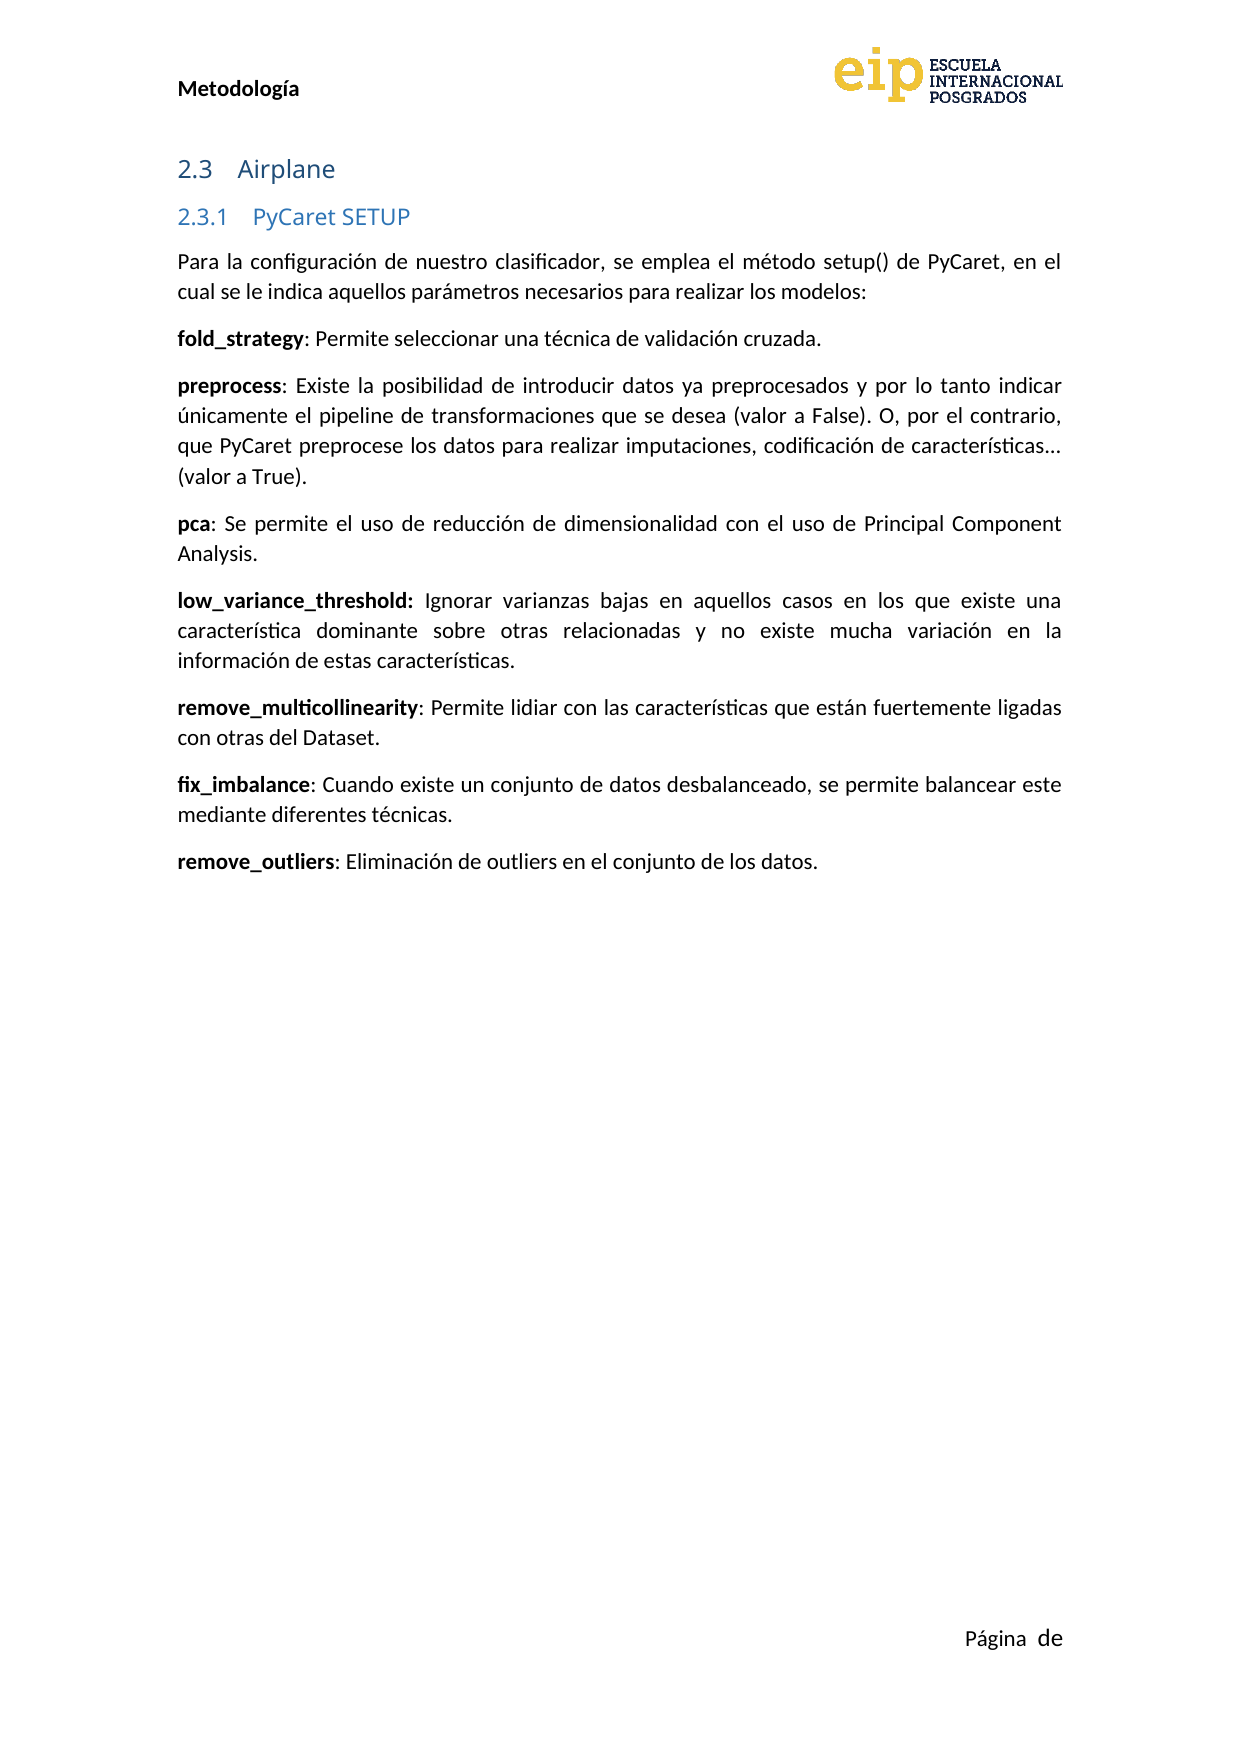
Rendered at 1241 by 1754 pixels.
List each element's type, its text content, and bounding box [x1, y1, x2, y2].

text fix_imbalance: Cuando existe un conjunto de datos desbalanceado, se permite balancear este mediante diferentes técnicas. [177, 770, 1063, 828]
text pca: Se permite el uso de reducción de dimensionalidad con el uso de Principal Component Analysis. [177, 509, 1063, 567]
text fold_strategy: Permite seleccionar una técnica de validación cruzada. [177, 324, 1063, 352]
text remove_multicollinearity: Permite lidiar con las características que están fuertemente ligadas con otras del Dataset. [177, 693, 1063, 751]
text low_variance_threshold: Ignorar varianzas bajas en aquellos casos en los que existe una característica dominante sobre otras relacionadas y no existe mucha variación en la información de estas características. [177, 586, 1063, 674]
text remove_outliers: Eliminación de outliers en el conjunto de los datos. [177, 847, 1063, 875]
picture [834, 47, 1063, 103]
text Para la configuración de nuestro clasificador, se emplea el método setup() de PyCaret, en el cual se le indica aquellos parámetros necesarios para realizar los modelos: [177, 247, 1063, 306]
text preprocess: Existe la posibilidad de introducir datos ya preprocesados y por lo tanto indicar únicamente el pipeline de transformaciones que se desea (valor a False). O, por el contrario, que PyCaret preprocese los datos para realizar imputaciones, codificación de características... (valor a True). [177, 371, 1063, 490]
subtitle PyCaret SETUP [177, 201, 1063, 232]
subtitle Airplane [177, 152, 1063, 186]
